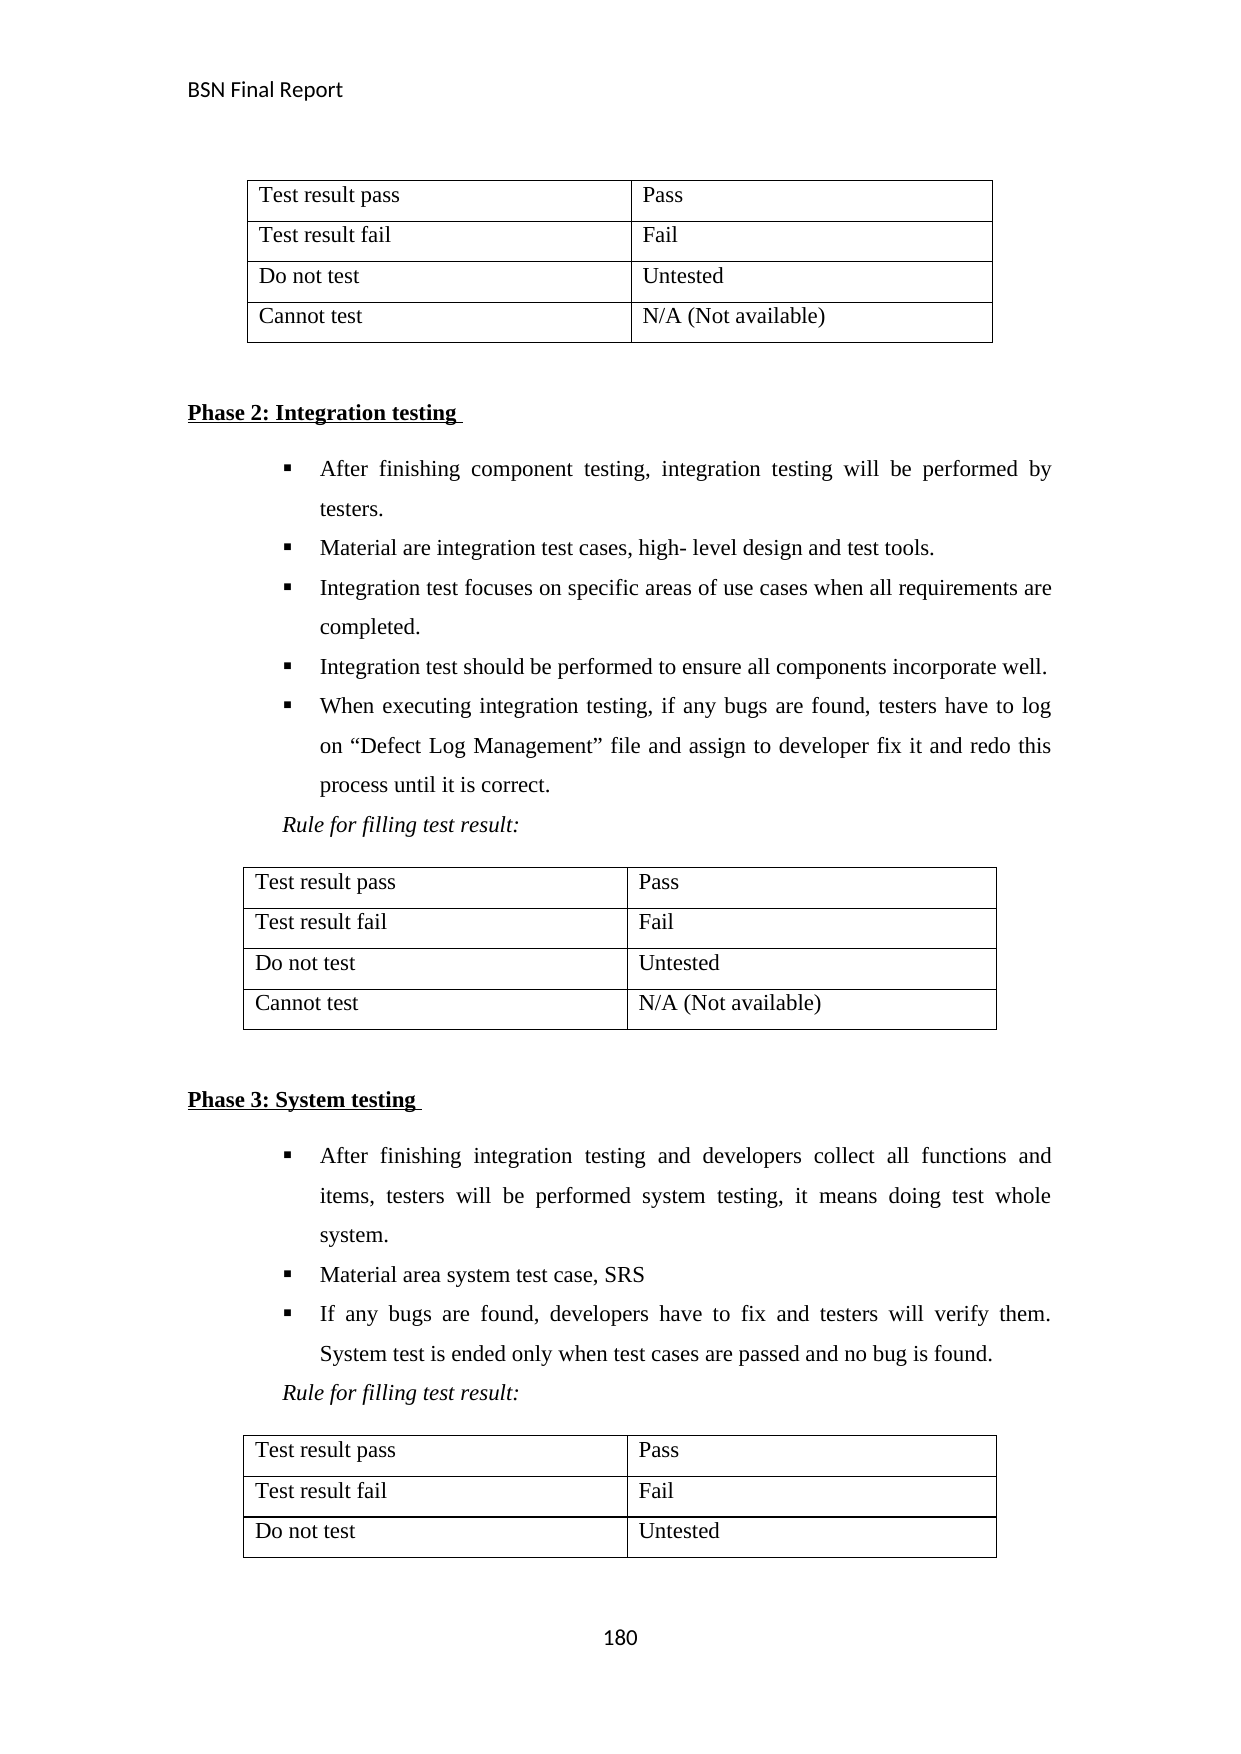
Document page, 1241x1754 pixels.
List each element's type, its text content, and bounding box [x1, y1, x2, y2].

list Integration test focuses on specific areas of use cases when all requirements are completed. [282, 574, 1053, 640]
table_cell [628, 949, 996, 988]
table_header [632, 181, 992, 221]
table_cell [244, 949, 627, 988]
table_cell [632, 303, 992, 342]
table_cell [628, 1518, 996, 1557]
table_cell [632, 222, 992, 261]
list Material are integration test cases, high- level design and test tools. [282, 534, 1053, 561]
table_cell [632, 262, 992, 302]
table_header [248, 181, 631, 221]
list After finishing integration testing and developers collect all functions and items, testers will be performed system testing, it means doing test whole system. [282, 1142, 1053, 1248]
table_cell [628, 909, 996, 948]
list After finishing component testing, integration testing will be performed by testers. [282, 455, 1053, 521]
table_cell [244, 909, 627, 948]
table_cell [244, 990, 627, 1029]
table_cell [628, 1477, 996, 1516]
text Phase 3: System testing [187, 1086, 1053, 1112]
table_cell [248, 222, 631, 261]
list Material area system test case, SRS [282, 1261, 1053, 1287]
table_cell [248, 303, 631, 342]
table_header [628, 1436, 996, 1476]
list If any bugs are found, developers have to fix and testers will verify them. System test is ended only when test cases are passed and no bug is found. [282, 1300, 1053, 1366]
text Rule for filling test result: [282, 811, 1053, 837]
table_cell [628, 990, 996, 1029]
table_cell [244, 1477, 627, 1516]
text Rule for filling test result: [282, 1379, 1053, 1406]
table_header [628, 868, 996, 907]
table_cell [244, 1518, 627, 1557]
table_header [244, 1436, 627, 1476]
list When executing integration testing, if any bugs are found, testers have to log on “Defect Log Management” file and assign to developer fix it and redo this process until it is correct. [282, 692, 1053, 798]
text Phase 2: Integration testing [187, 399, 1053, 426]
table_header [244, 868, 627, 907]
list Integration test should be performed to ensure all components incorporate well. [282, 653, 1053, 679]
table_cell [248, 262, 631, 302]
